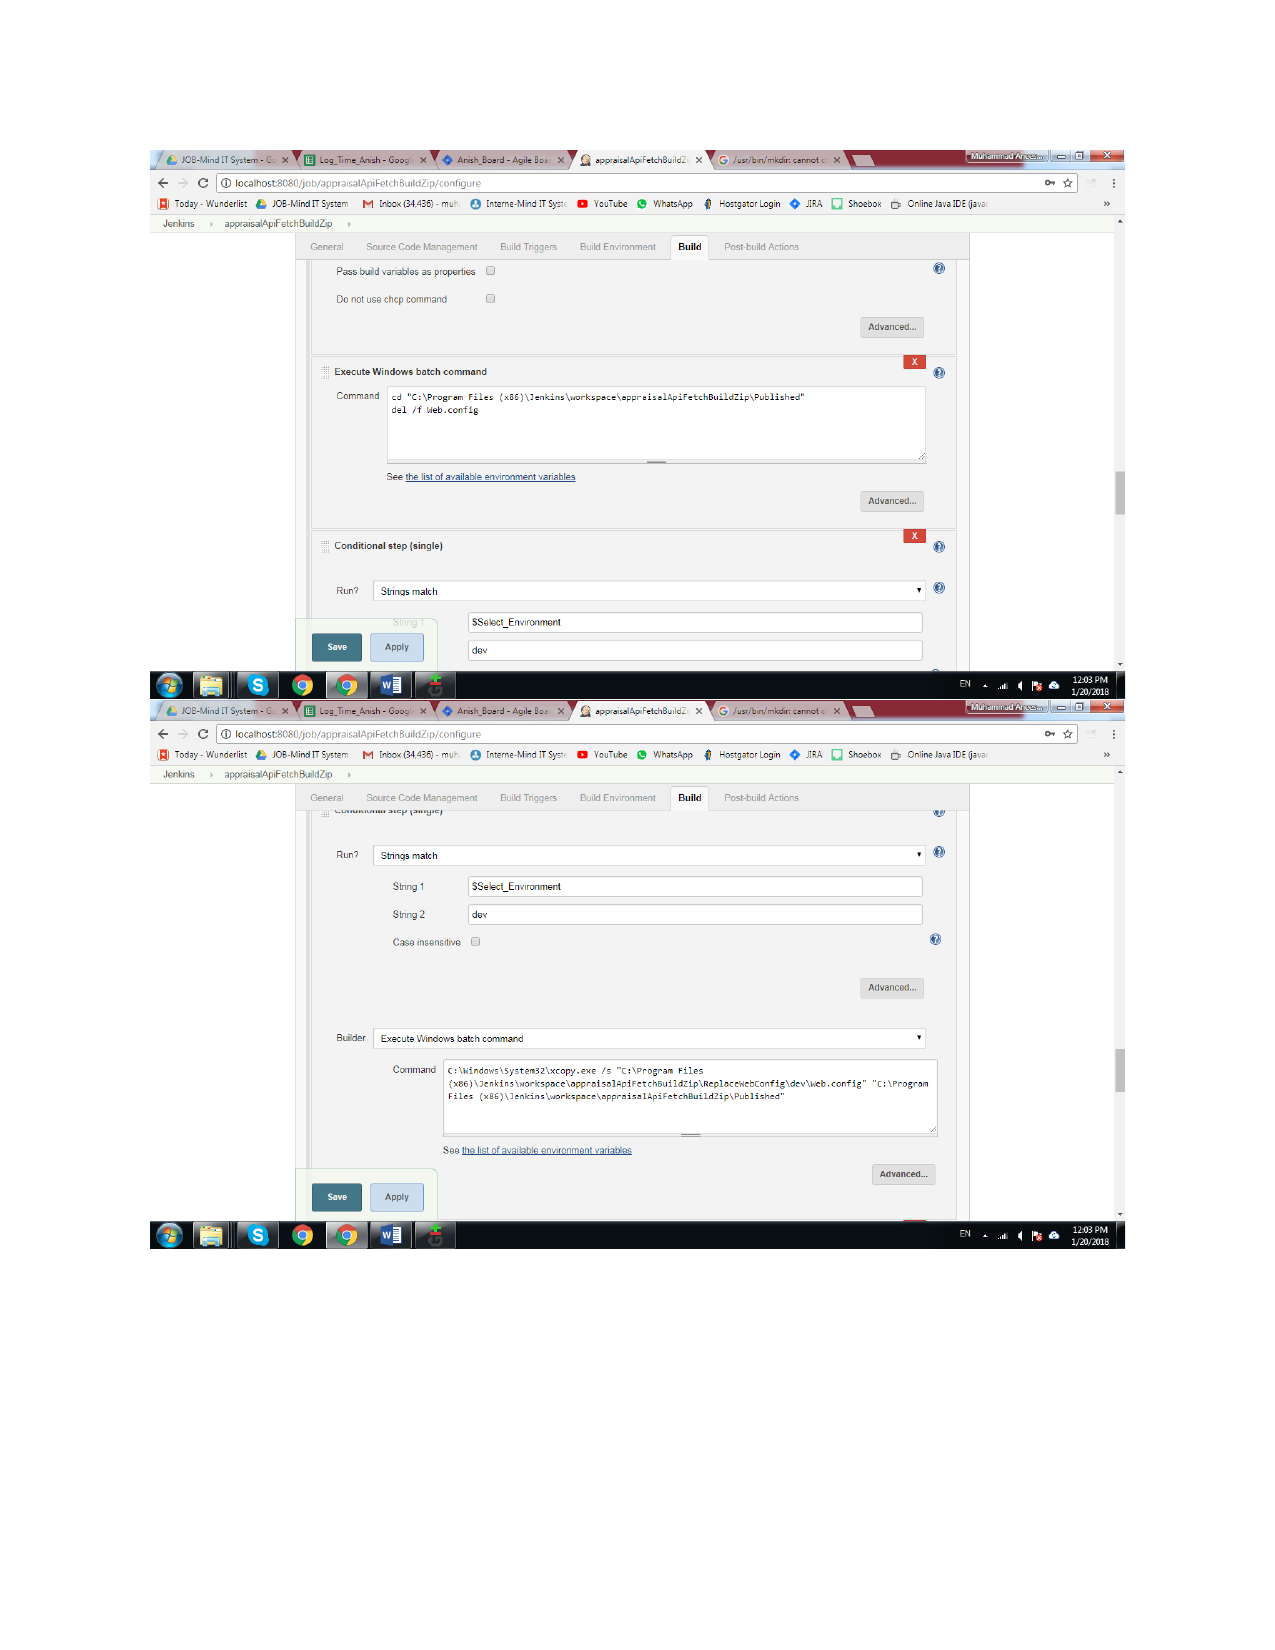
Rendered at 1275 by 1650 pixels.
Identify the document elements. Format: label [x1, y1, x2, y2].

picture [150, 150, 1125, 699]
picture [150, 700, 1125, 1249]
